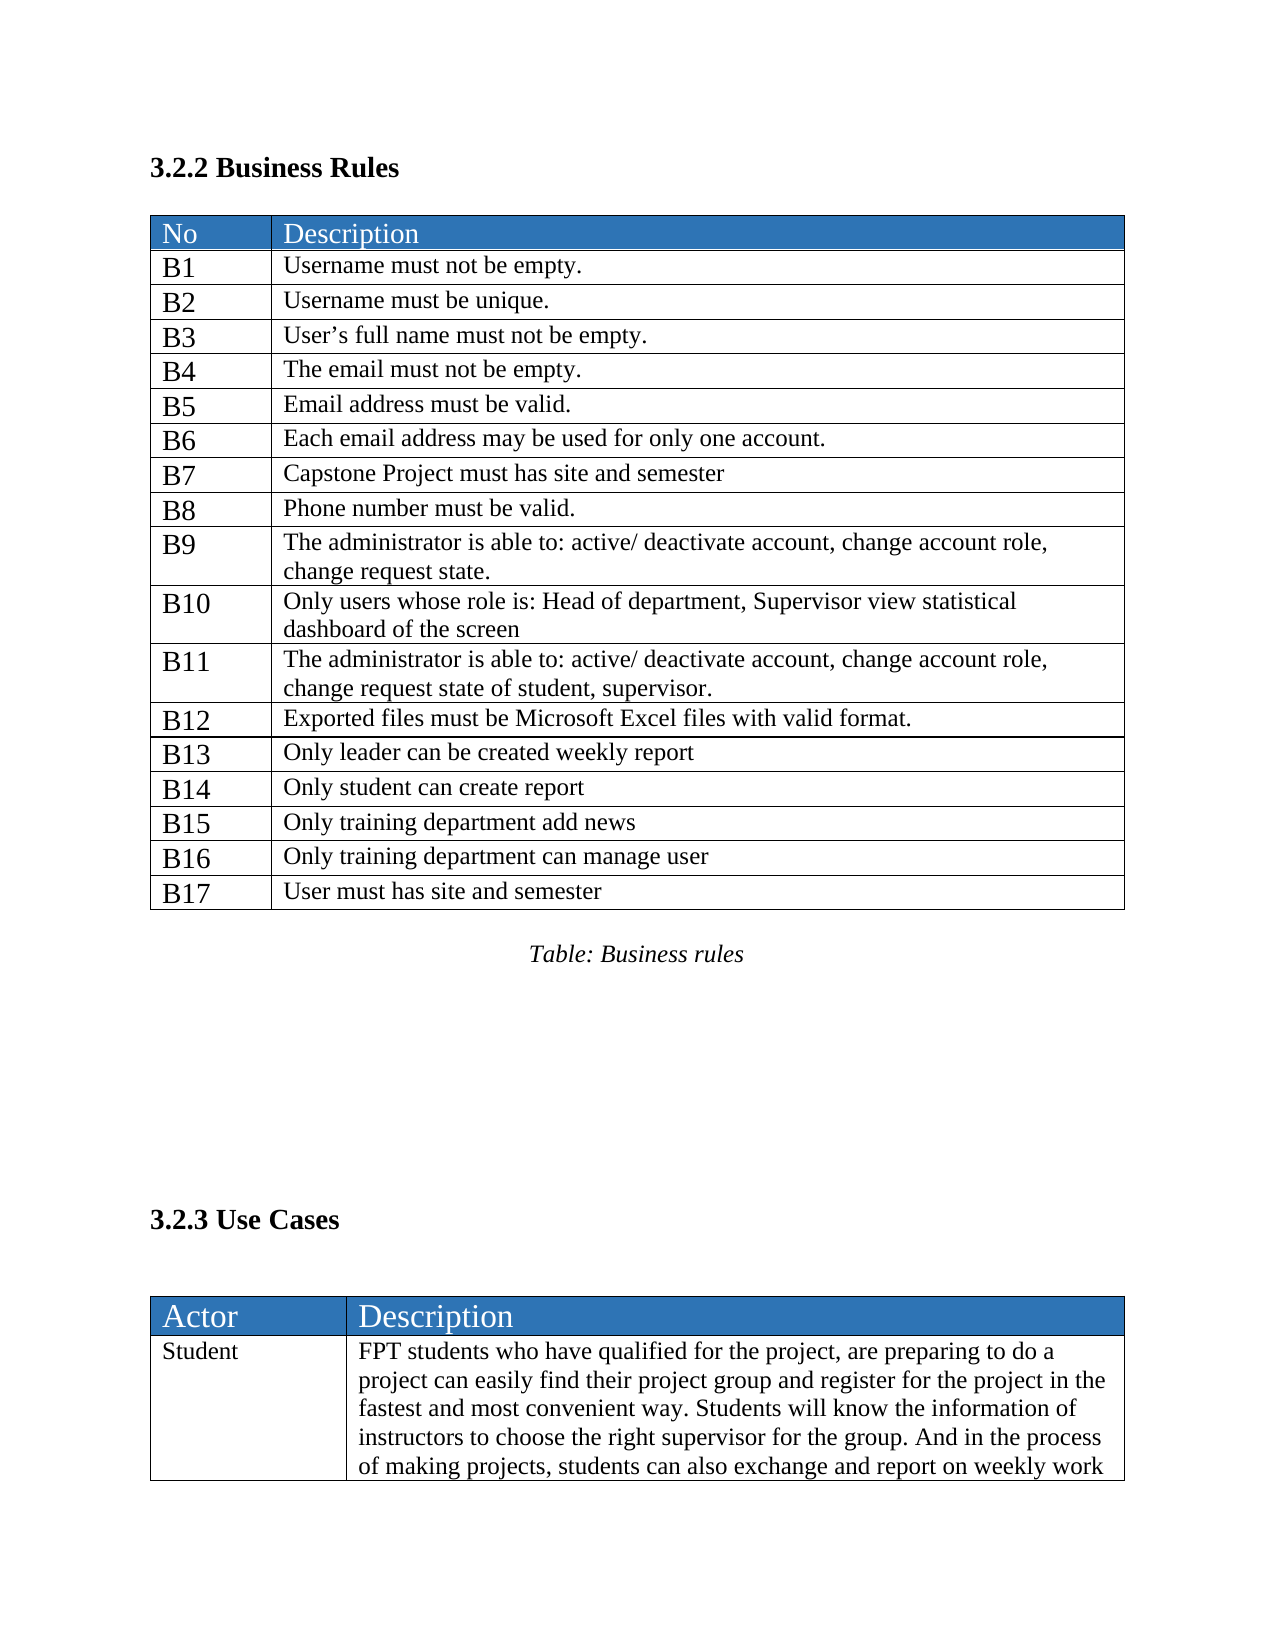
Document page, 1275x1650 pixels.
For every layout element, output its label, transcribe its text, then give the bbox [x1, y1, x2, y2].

table_cell User’s full name must not be empty. [272, 320, 1124, 353]
table_cell Username must be unique. [272, 285, 1124, 319]
table_cell B4 [151, 354, 271, 388]
table_cell B17 [151, 876, 271, 909]
table_cell Only users whose role is: Head of department, Supervisor view statistical dashboard of the screen [272, 586, 1124, 643]
table_cell Only student can create report [272, 772, 1124, 806]
table_cell Capstone Project must has site and semester [272, 458, 1124, 492]
table_cell B1 [151, 251, 271, 284]
table_cell B7 [151, 458, 271, 492]
table_cell B14 [151, 772, 271, 806]
table_cell The email must not be empty. [272, 354, 1124, 388]
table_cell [347, 1336, 1124, 1480]
table_cell User must has site and semester [272, 876, 1124, 909]
table_header Description [347, 1297, 1124, 1335]
table_header Actor [151, 1297, 346, 1335]
table_cell B2 [151, 285, 271, 319]
table_header No [151, 216, 271, 249]
table_cell B3 [151, 320, 271, 353]
table_cell B11 [151, 644, 271, 702]
table_cell Only training department add news [272, 807, 1124, 840]
table_cell B8 [151, 493, 271, 526]
table_cell Each email address may be used for only one account. [272, 424, 1124, 457]
table_cell B12 [151, 703, 271, 736]
table_cell The administrator is able to: active/ deactivate account, change account role, change request state. [272, 527, 1124, 585]
table_cell B16 [151, 841, 271, 875]
table_cell Email address must be valid. [272, 389, 1124, 422]
subtitle 3.2.3 Use Cases [150, 1202, 1125, 1236]
text Table: Business rules [150, 910, 1125, 968]
table_cell B5 [151, 389, 271, 422]
subtitle 3.2.2 Business Rules [150, 150, 1125, 183]
table_cell Only training department can manage user [272, 841, 1124, 875]
table_cell Only leader can be created weekly report [272, 738, 1124, 771]
table_cell B9 [151, 527, 271, 585]
table_cell B13 [151, 738, 271, 771]
table_cell Phone number must be valid. [272, 493, 1124, 526]
table_cell B6 [151, 424, 271, 457]
table_cell B10 [151, 586, 271, 643]
table_cell Student [151, 1336, 346, 1480]
table_cell The administrator is able to: active/ deactivate account, change account role, change request state of student, supervisor. [272, 644, 1124, 702]
table_cell Username must not be empty. [272, 251, 1124, 284]
table_header Description [272, 216, 1124, 249]
table_cell B15 [151, 807, 271, 840]
table_cell Exported files must be Microsoft Excel files with valid format. [272, 703, 1124, 736]
